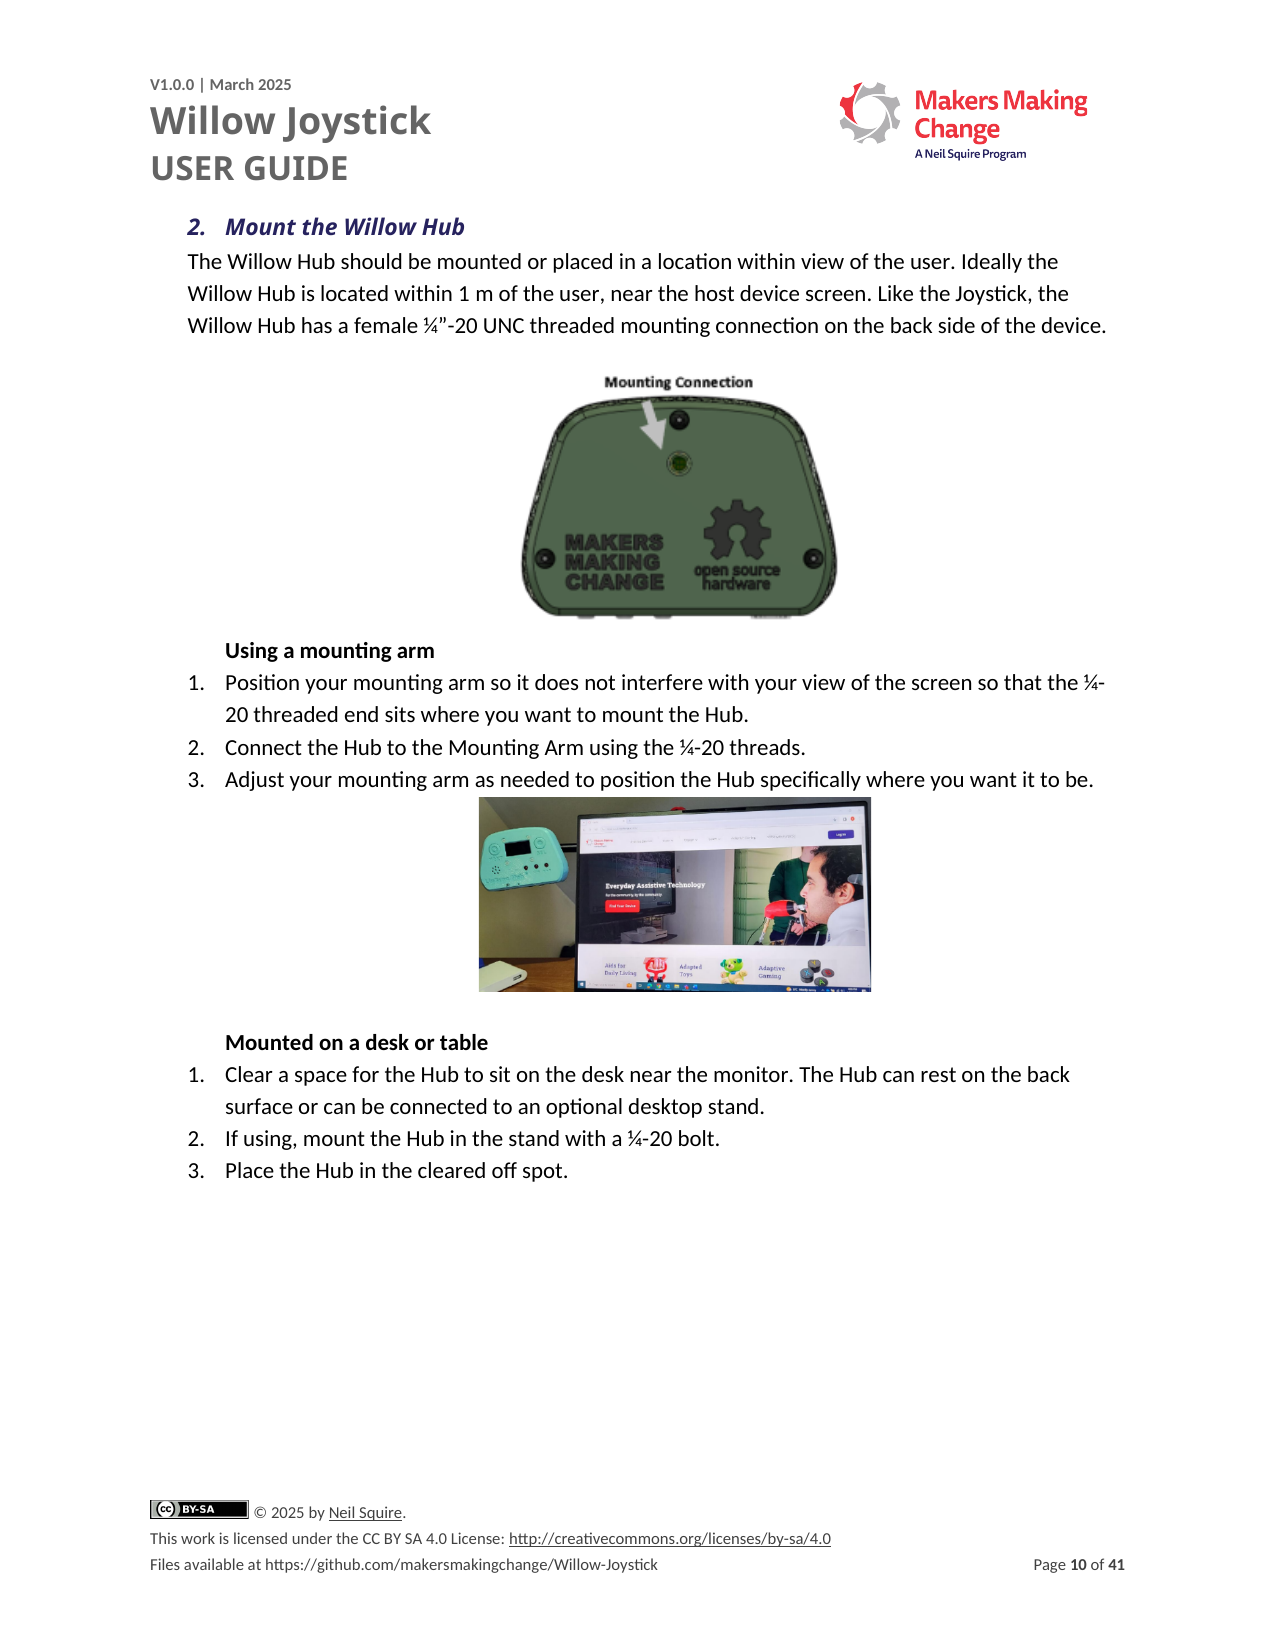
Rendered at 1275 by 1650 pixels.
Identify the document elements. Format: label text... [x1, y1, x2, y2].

list If using, mount the Hub in the stand with a ¼-20 bolt. [187, 1124, 1125, 1152]
list Mounted on a desk or table [225, 1028, 1125, 1056]
list Clear a space for the Hub to sit on the desk near the monitor. The Hub can rest on the back surface or can be connected to an optional desktop stand. [187, 1060, 1125, 1120]
text The Willow Hub should be mounted or placed in a location within view of the user. Ideally the Willow Hub is located within 1 m of the user, near the host device screen. Like the Joystick, the Willow Hub has a female ¼”-20 UNC threaded mounting connection on the back side of the device. [187, 247, 1125, 340]
subtitle Mount the Willow Hub [187, 211, 1125, 243]
picture [478, 797, 872, 992]
list Adjust your mounting arm as needed to position the Hub specifically where you want it to be. [187, 765, 1125, 793]
list Using a mounting arm [225, 636, 1125, 664]
list Connect the Hub to the Mounting Arm using the ¼-20 threads. [187, 733, 1125, 761]
picture [839, 82, 1088, 161]
picture [505, 364, 850, 632]
list Position your mounting arm so it does not interfere with your view of the screen so that the ¼-20 threaded end sits where you want to mount the Hub. [187, 668, 1125, 728]
picture [150, 1500, 249, 1519]
list Place the Hub in the cleared off spot. [187, 1157, 1125, 1184]
